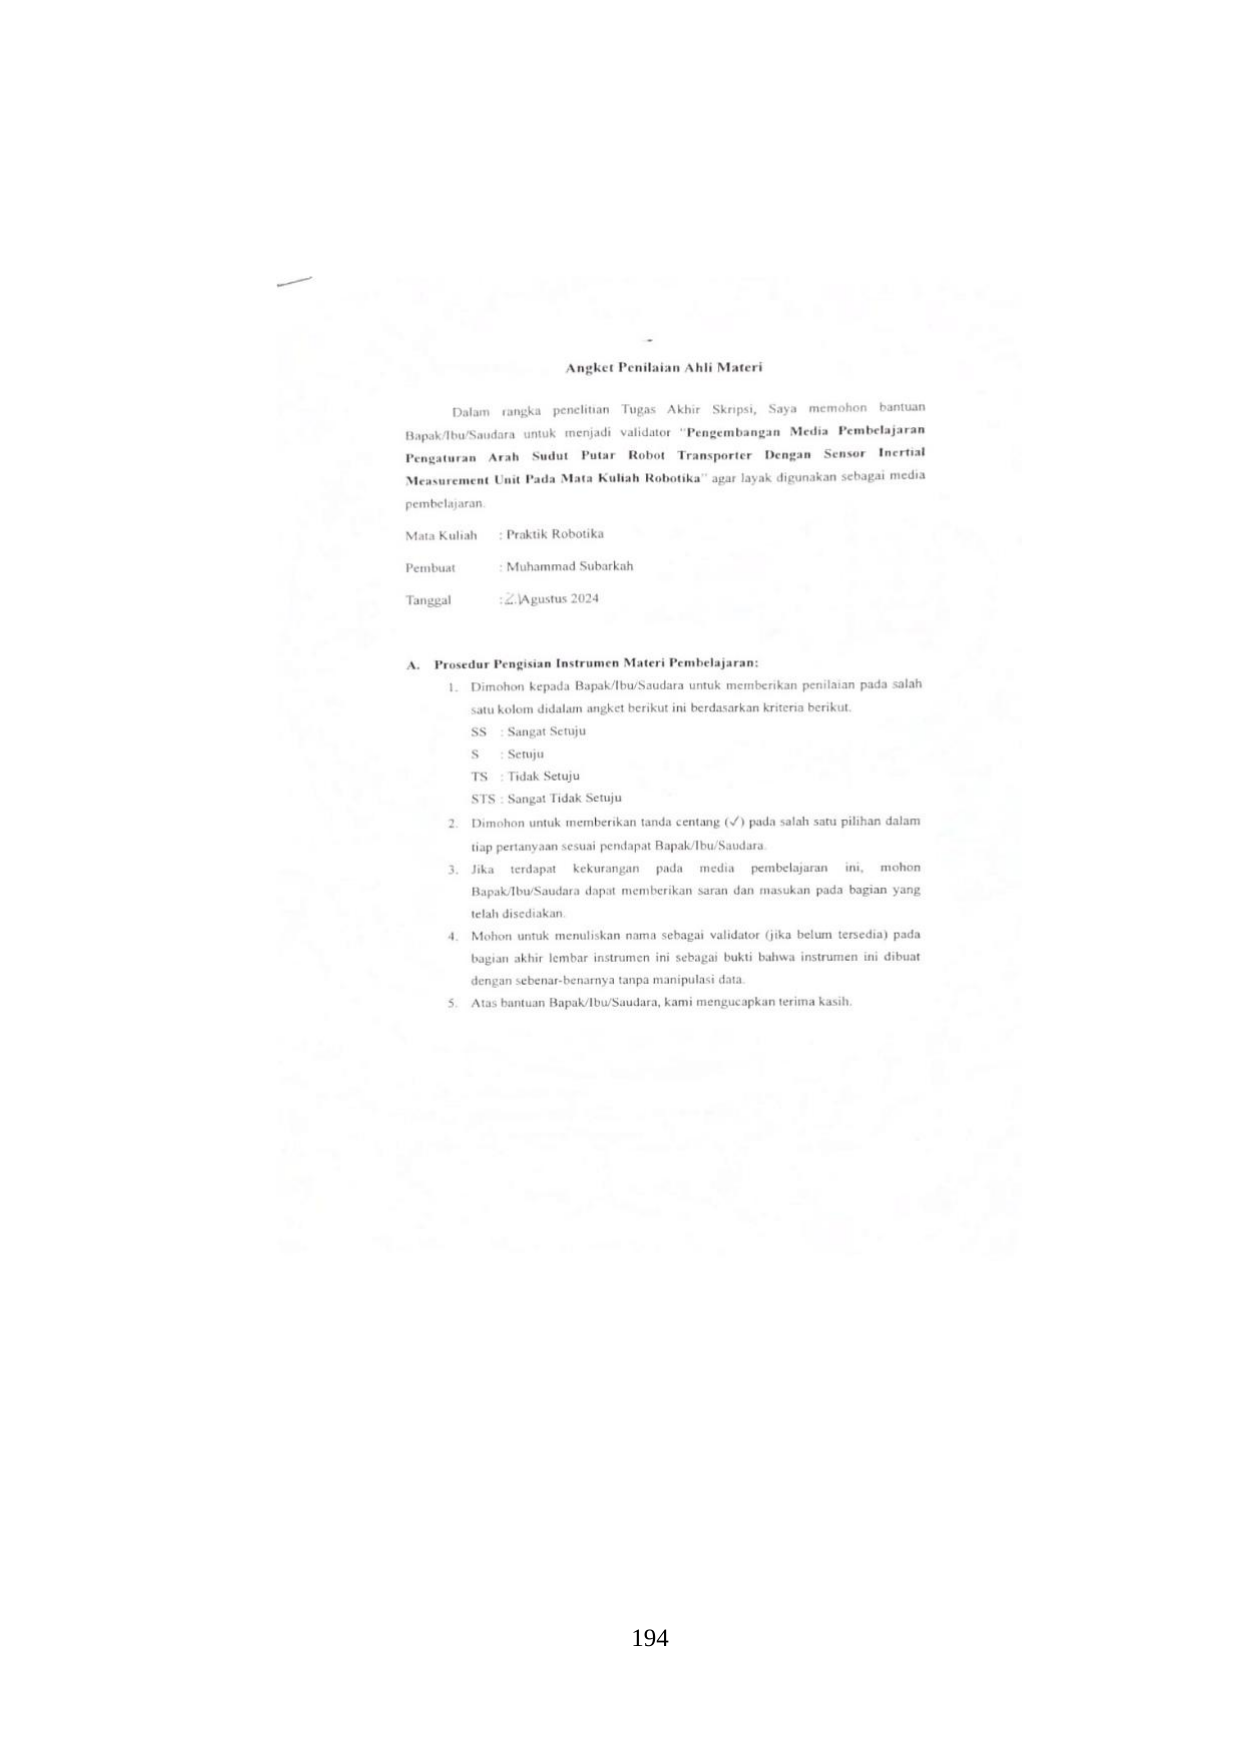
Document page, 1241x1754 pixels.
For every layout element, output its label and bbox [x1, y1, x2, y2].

picture [236, 236, 1063, 1298]
